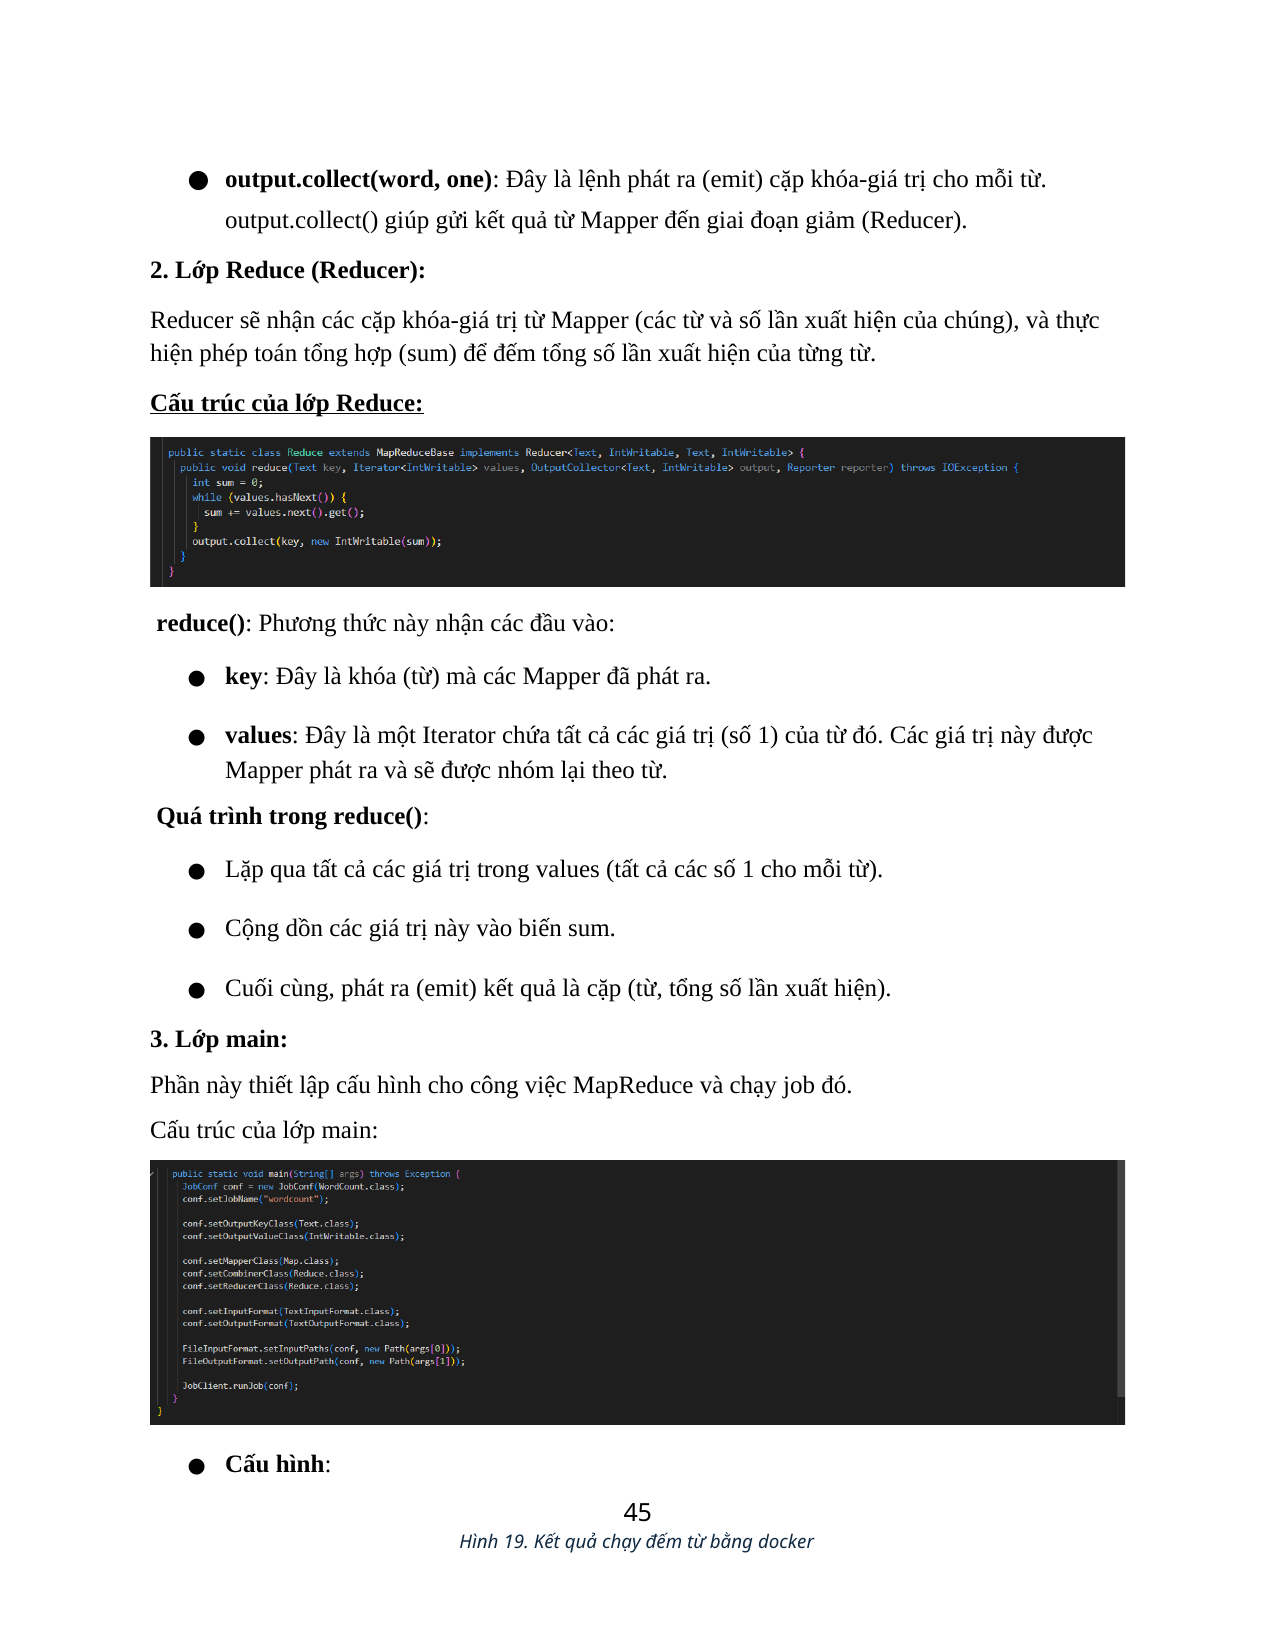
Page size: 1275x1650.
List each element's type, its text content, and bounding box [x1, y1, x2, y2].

picture [150, 1160, 1125, 1425]
list key: Đây là khóa (từ) mà các Mapper đã phát ra. [187, 653, 1125, 696]
text reduce(): Phương thức này nhận các đầu vào: [150, 608, 1125, 637]
text Cấu trúc của lớp Reduce: [150, 388, 1125, 416]
list Lặp qua tất cả các giá trị trong values (tất cả các số 1 cho mỗi từ). [187, 846, 1125, 889]
list Cộng dồn các giá trị này vào biến sum. [187, 906, 1125, 948]
text 2. Lớp Reduce (Reducer): [150, 255, 1125, 284]
text 3. Lớp main: [150, 1024, 1125, 1053]
text Cấu trúc của lớp main: [150, 1115, 1125, 1144]
list output.collect(word, one): Đây là lệnh phát ra (emit) cặp khóa-giá trị cho mỗi từ. output.collect() giúp gửi kết quả từ Mapper đến giai đoạn giảm (Reducer). [187, 150, 1125, 234]
text Reducer sẽ nhận các cặp khóa-giá trị từ Mapper (các từ và số lần xuất hiện của chúng), và thực hiện phép toán tổng hợp (sum) để đếm tổng số lần xuất hiện của từng từ. [150, 305, 1125, 367]
text Phần này thiết lập cấu hình cho công việc MapReduce và chạy job đó. [150, 1070, 1125, 1099]
list Cấu hình: [187, 1442, 1125, 1484]
list values: Đây là một Iterator chứa tất cả các giá trị (số 1) của từ đó. Các giá trị này được Mapper phát ra và sẽ được nhóm lại theo từ. [187, 713, 1125, 784]
list Cuối cùng, phát ra (emit) kết quả là cặp (từ, tổng số lần xuất hiện). [187, 965, 1125, 1008]
picture [150, 437, 1125, 587]
text Quá trình trong reduce(): [150, 801, 1125, 830]
